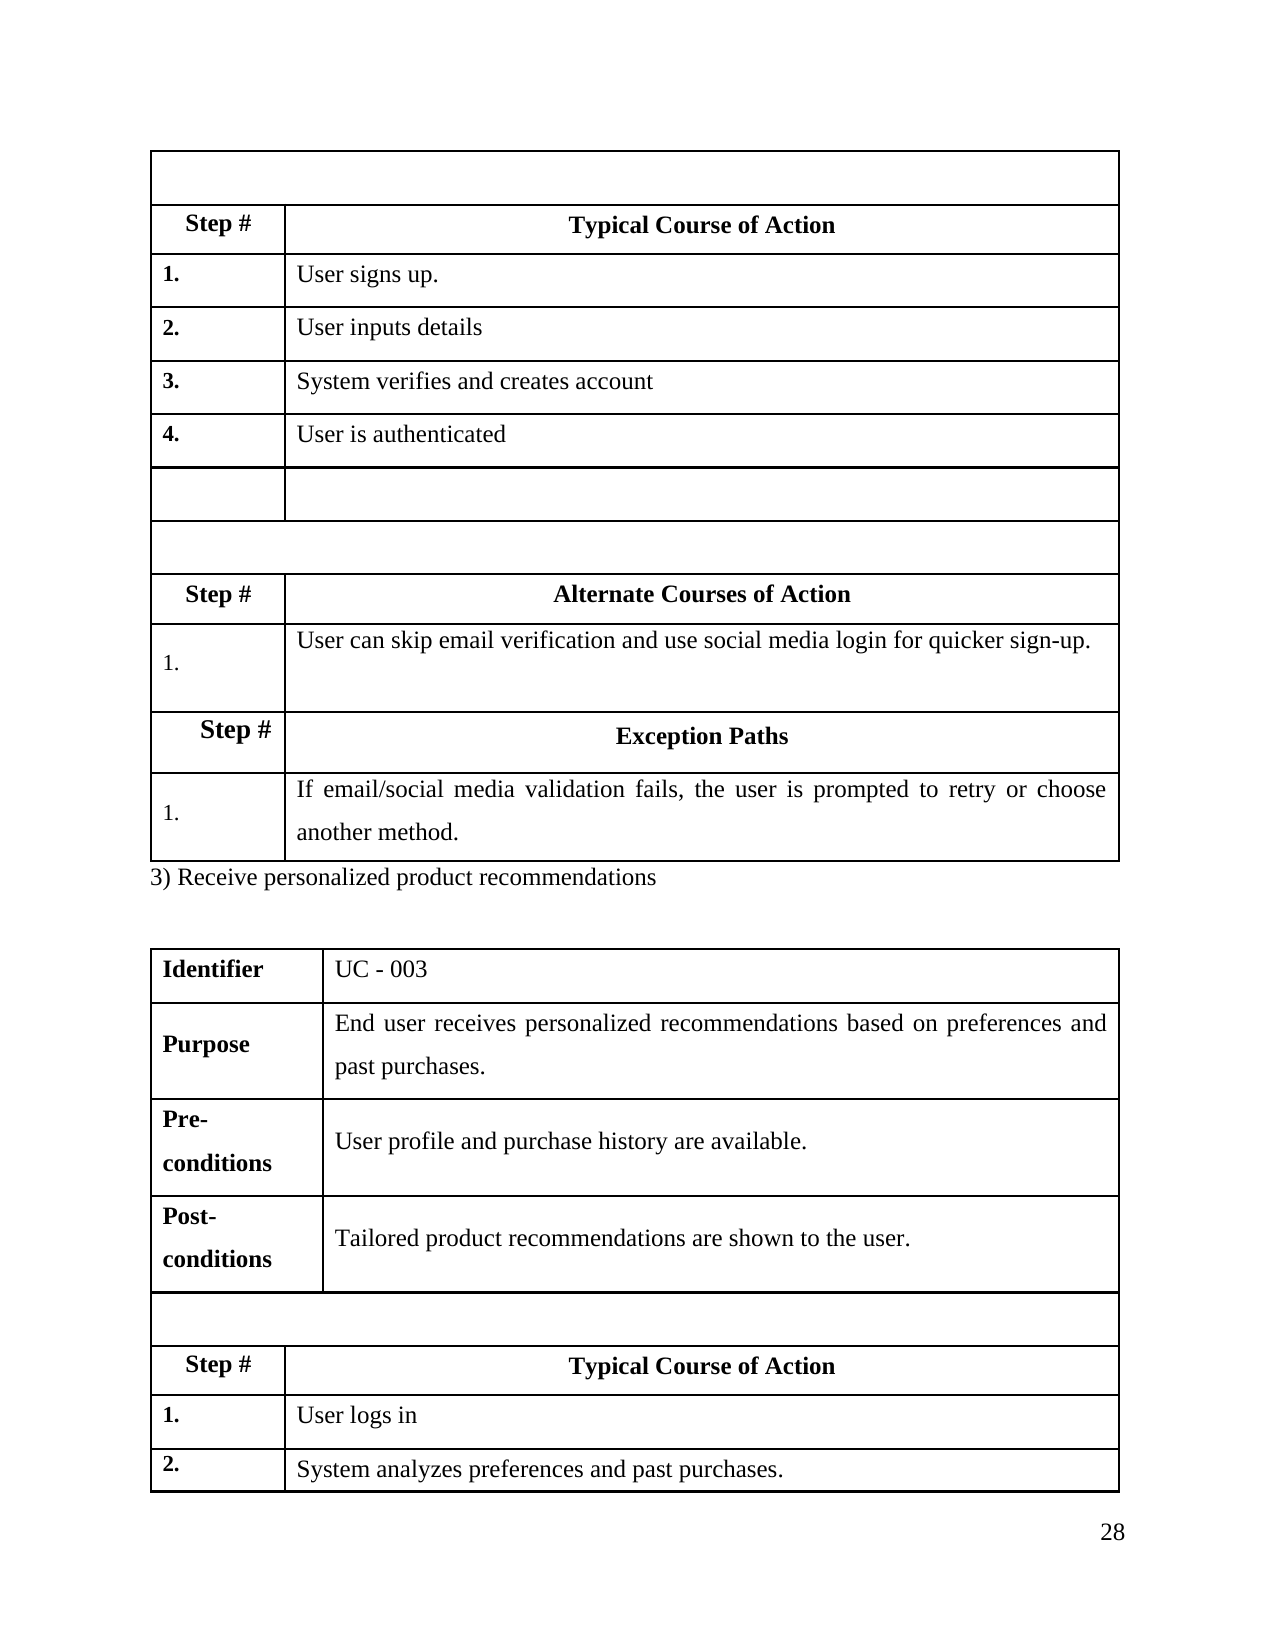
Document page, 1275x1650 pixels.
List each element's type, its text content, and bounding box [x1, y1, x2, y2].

table_cell Exception Paths [286, 713, 1118, 772]
table_cell 2. [152, 308, 284, 359]
table_cell User is authenticated [286, 415, 1118, 466]
table_header UC - 003 [324, 950, 1118, 1002]
table_cell Post-conditions [152, 1197, 322, 1291]
table_cell Step # [152, 575, 284, 623]
table_cell User profile and purchase history are available. [324, 1100, 1118, 1195]
table_cell 1. [152, 1396, 284, 1448]
table_cell If email/social media validation fails, the user is prompted to retry or choose another method. [286, 774, 1118, 860]
table_cell Alternate Courses of Action [286, 575, 1118, 623]
table_cell [286, 469, 1118, 520]
table_cell Tailored product recommendations are shown to the user. [324, 1197, 1118, 1291]
table_cell Typical Course of Action [286, 1347, 1118, 1394]
table_cell Purpose [152, 1004, 322, 1098]
table_cell System verifies and creates account [286, 362, 1118, 413]
table_cell Pre-conditions [152, 1100, 322, 1195]
table_cell 1. [152, 774, 284, 860]
table_cell 3. [152, 362, 284, 413]
table_cell 1. [152, 255, 284, 306]
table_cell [286, 1450, 1118, 1490]
table_cell Step # [152, 713, 284, 772]
table_cell 4. [152, 415, 284, 466]
table_cell User signs up. [286, 255, 1118, 306]
table_header Identifier [152, 950, 322, 1002]
table_cell 2. [152, 1450, 284, 1490]
table_cell Step # [152, 206, 284, 253]
table_cell [152, 152, 1118, 203]
table_cell 1. [152, 625, 284, 711]
table_cell Step # [152, 1347, 284, 1394]
table_cell [152, 1294, 1118, 1345]
table_cell User inputs details [286, 308, 1118, 359]
table_cell [152, 522, 1118, 573]
text 3) Receive personalized product recommendations [150, 862, 1125, 891]
table_cell [152, 469, 284, 520]
table_cell End user receives personalized recommendations based on preferences and past purchases. [324, 1004, 1118, 1098]
table_cell User can skip email verification and use social media login for quicker sign-up. [286, 625, 1118, 711]
table_cell Typical Course of Action [286, 206, 1118, 253]
table_cell User logs in [286, 1396, 1118, 1448]
